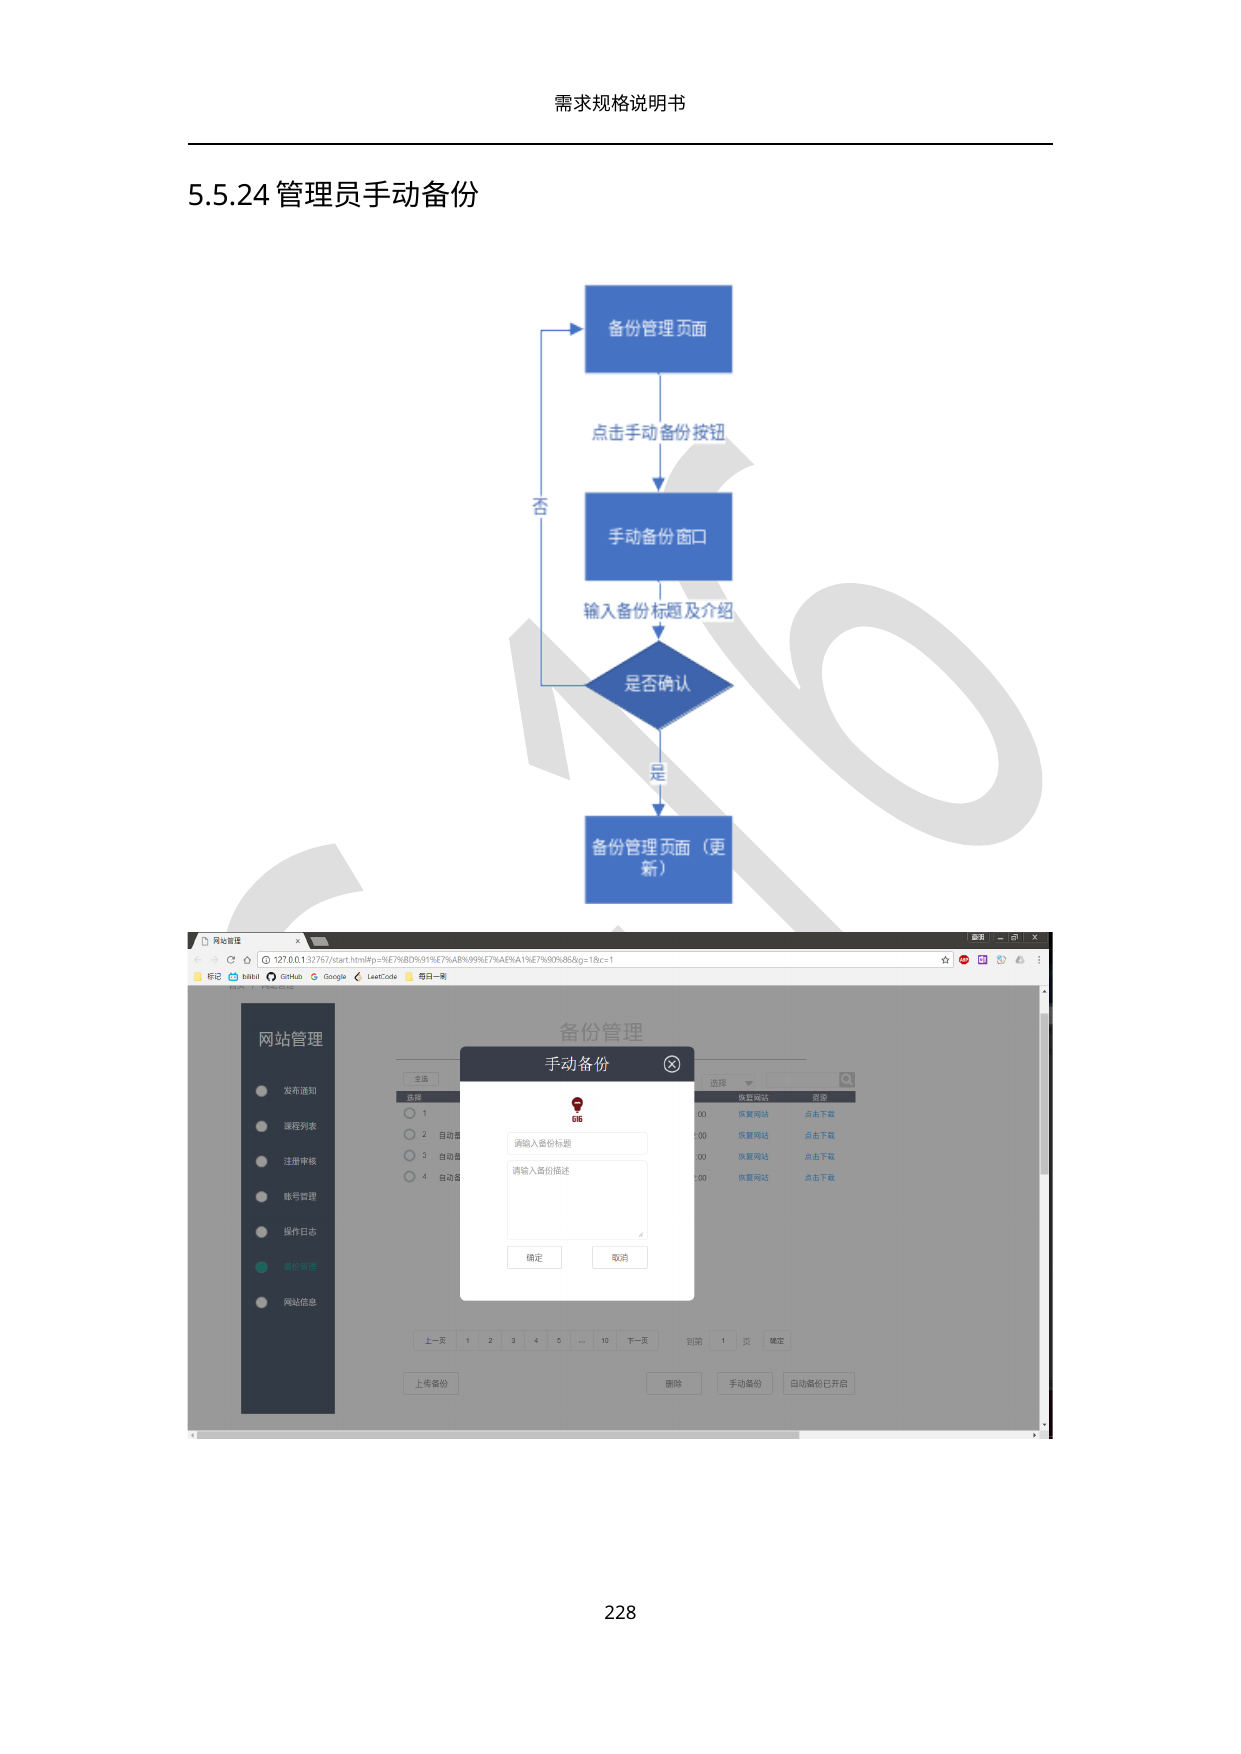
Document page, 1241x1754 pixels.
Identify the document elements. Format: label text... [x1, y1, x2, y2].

picture [187, 932, 1053, 1439]
subtitle 管理员手动备份 [187, 160, 1053, 225]
